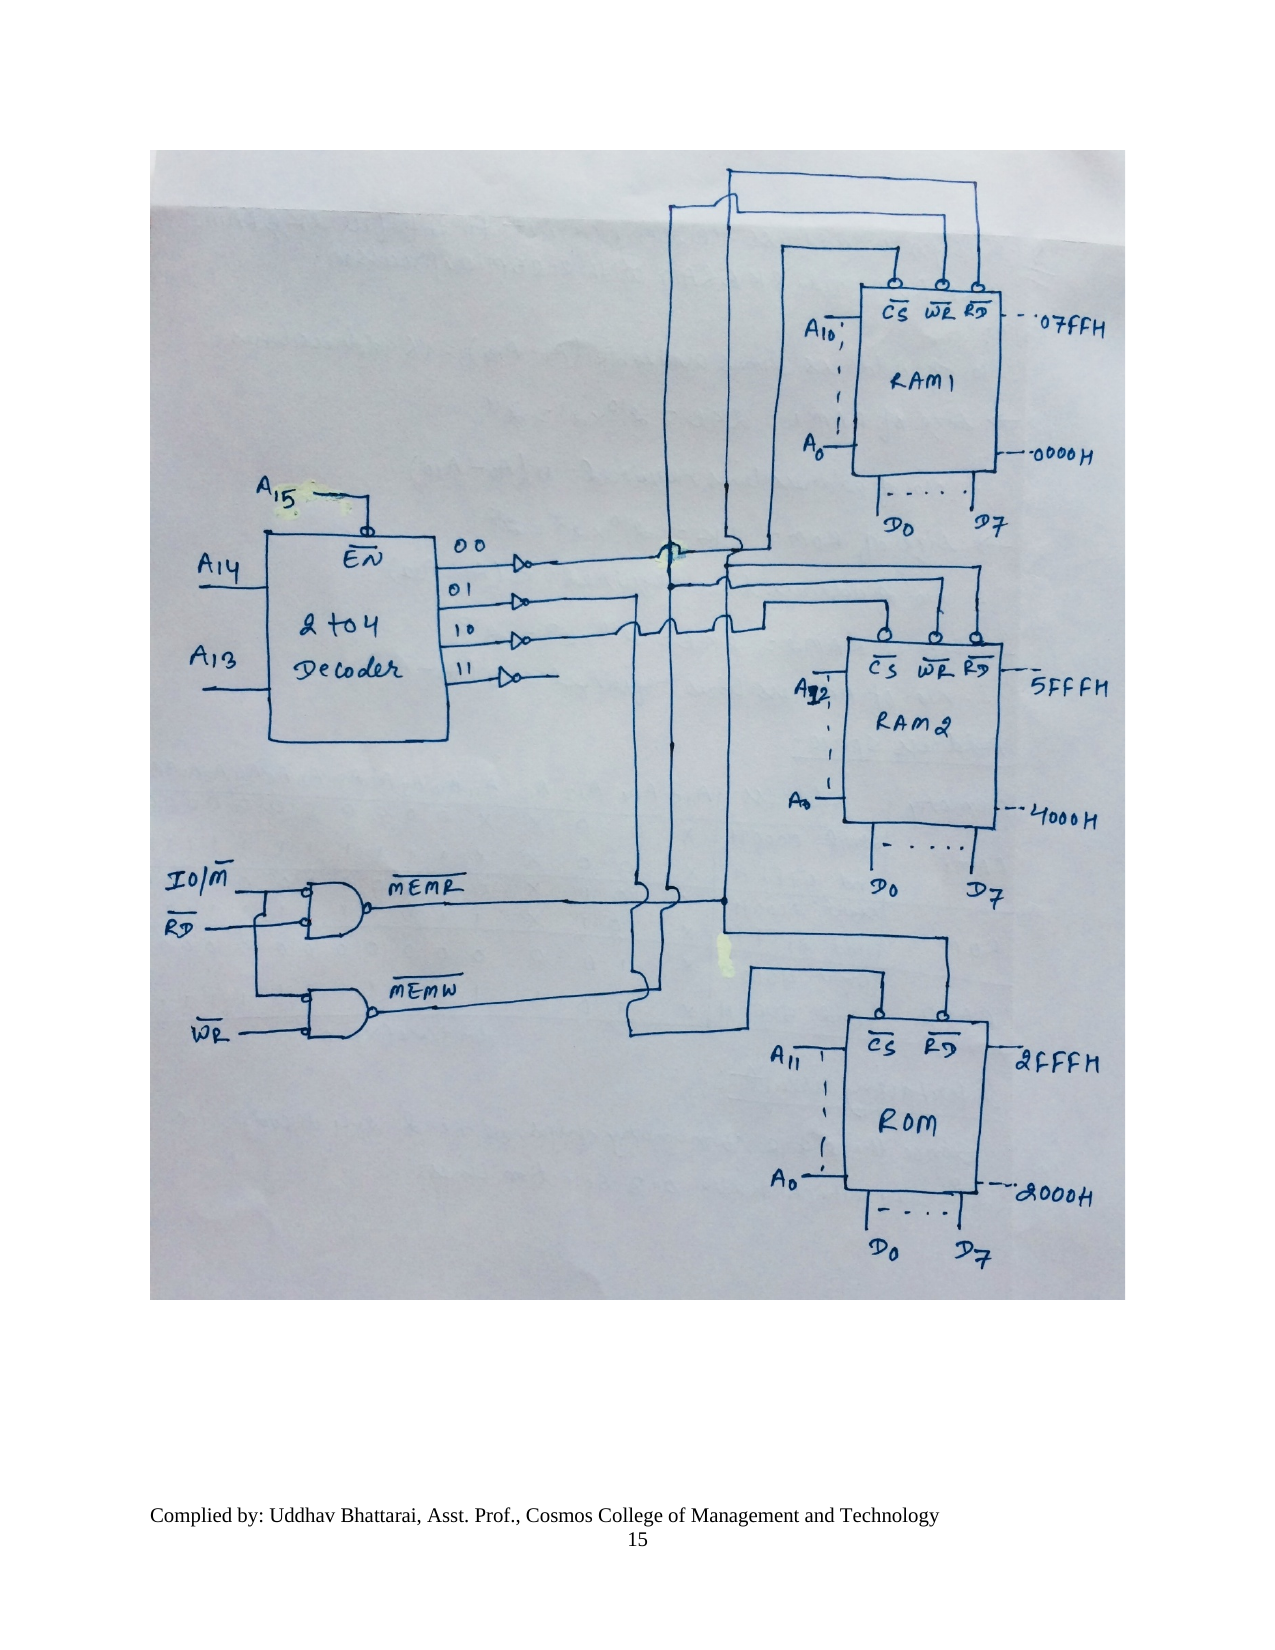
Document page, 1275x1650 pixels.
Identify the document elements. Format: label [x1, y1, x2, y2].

picture [150, 150, 1125, 1300]
